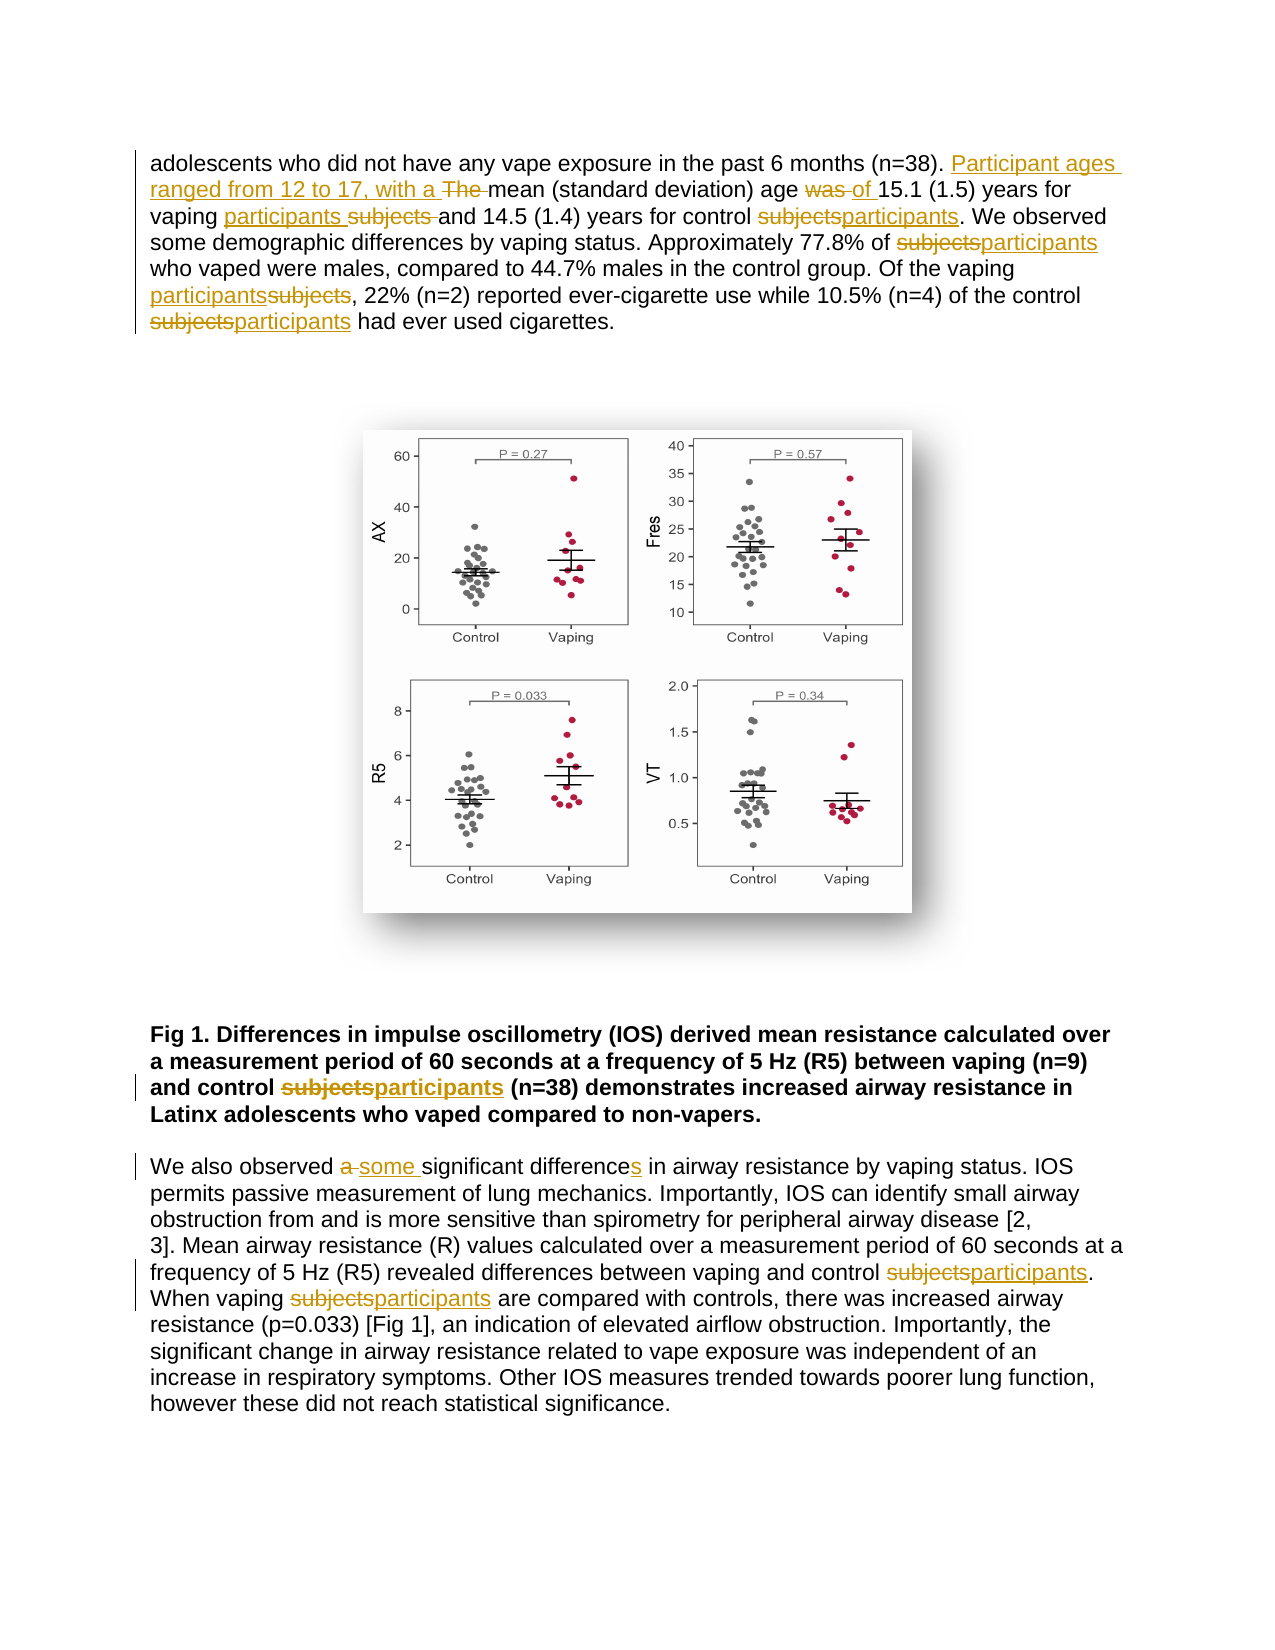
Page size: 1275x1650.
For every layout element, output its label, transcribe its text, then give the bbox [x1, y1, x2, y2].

list Fig 1. Differences in impulse oscillometry (IOS) derived mean resistance calculated over a measurement period of 60 seconds at a frequency of 5 Hz (R5) between vaping (n=9) and control (n=38) demonstrates increased airway resistance in Latinx adolescents who vaped compared to non-vapers. [150, 1021, 1125, 1127]
list We also observed significant difference in airway resistance by vaping status. IOS permits passive measurement of lung mechanics. Importantly, IOS can identify small airway obstruction from and is more sensitive than spirometry for peripheral airway disease [2, 3]. Mean airway resistance (R) values calculated over a measurement period of 60 seconds at a frequency of 5 Hz (R5) revealed differences between vaping and control . When vaping are compared with controls, there was increased airway resistance (p=0.033) [Fig 1], an indication of elevated airflow obstruction. Importantly, the significant change in airway resistance related to vape exposure was independent of an increase in respiratory symptoms. Other IOS measures trended towards poorer lung function, however these did not reach statistical significance. [150, 1153, 1125, 1417]
picture [363, 430, 912, 913]
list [150, 150, 1125, 334]
